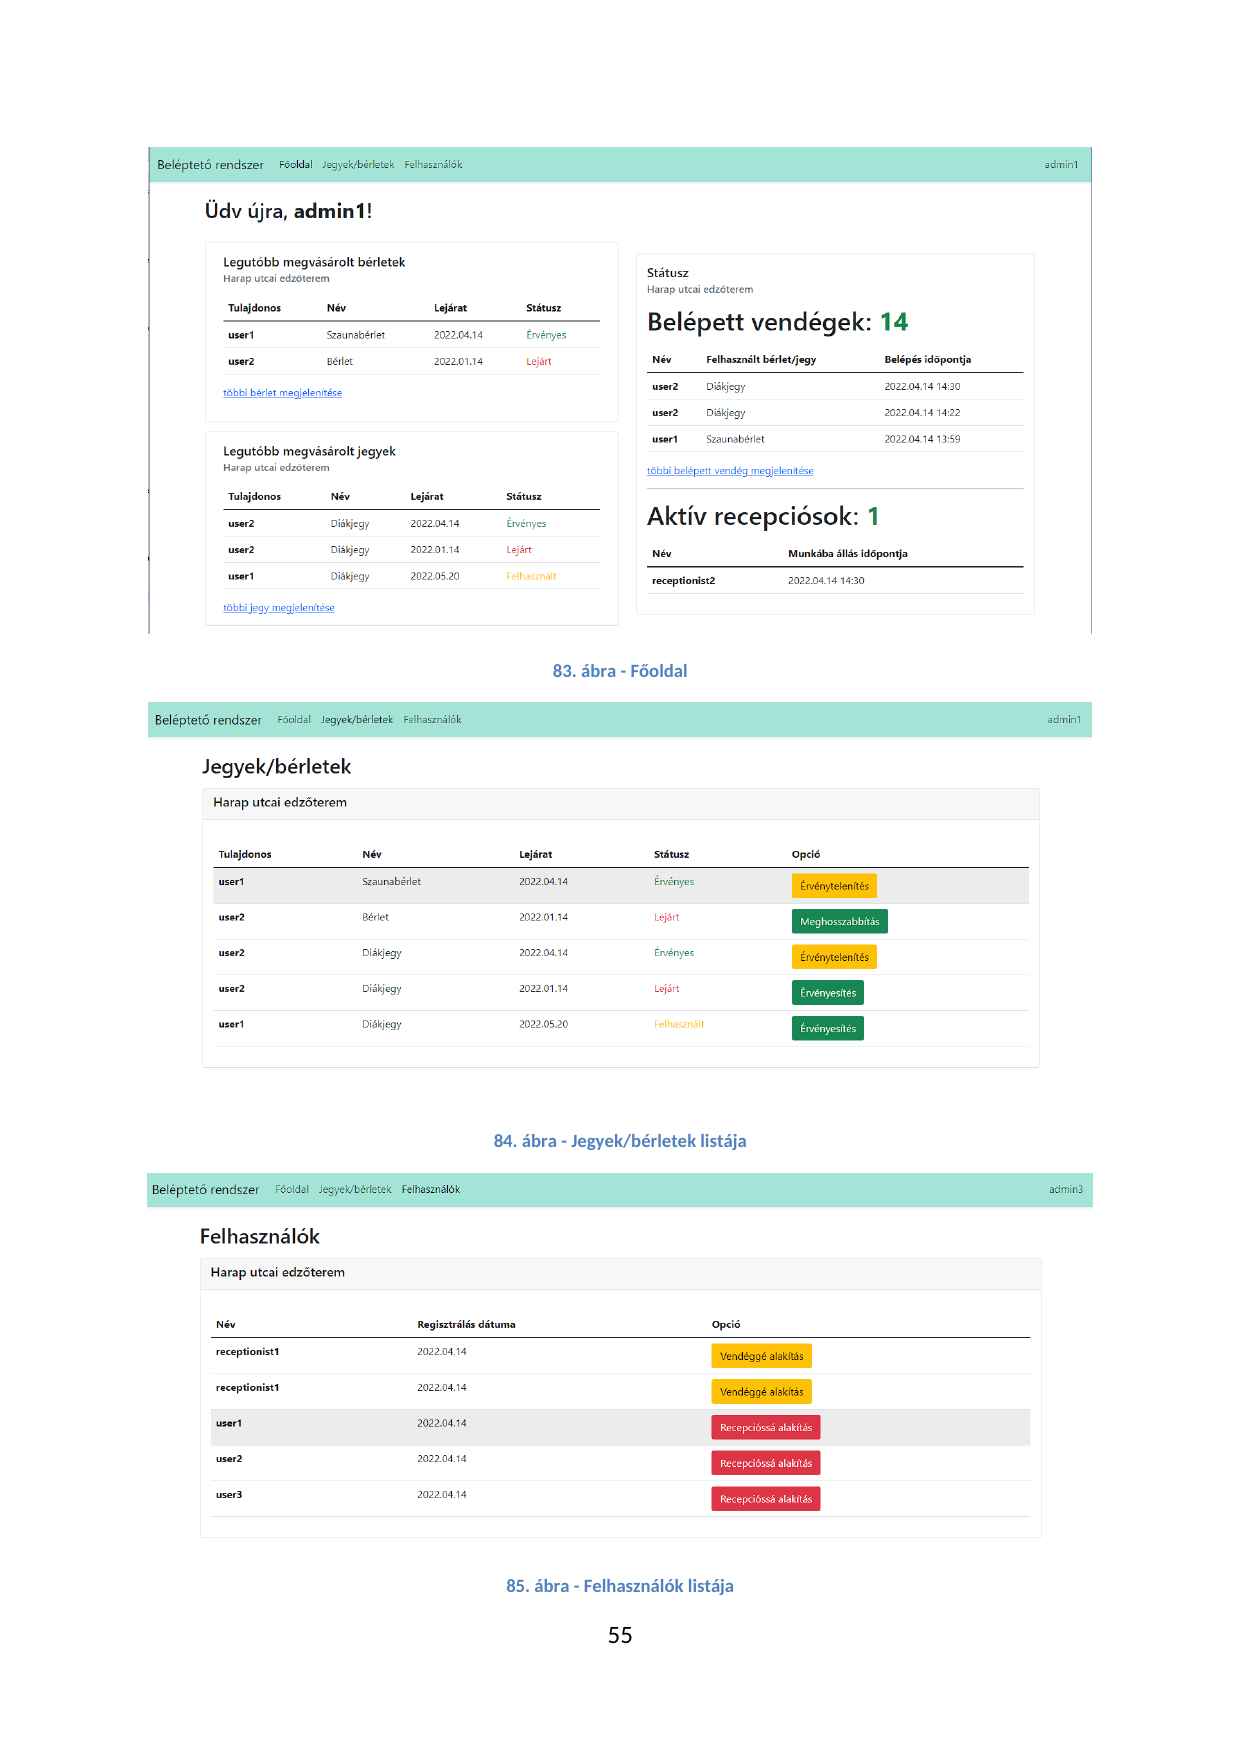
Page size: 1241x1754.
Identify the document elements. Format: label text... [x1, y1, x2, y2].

picture [148, 702, 1092, 1105]
picture [148, 147, 1092, 634]
picture [147, 1173, 1093, 1549]
